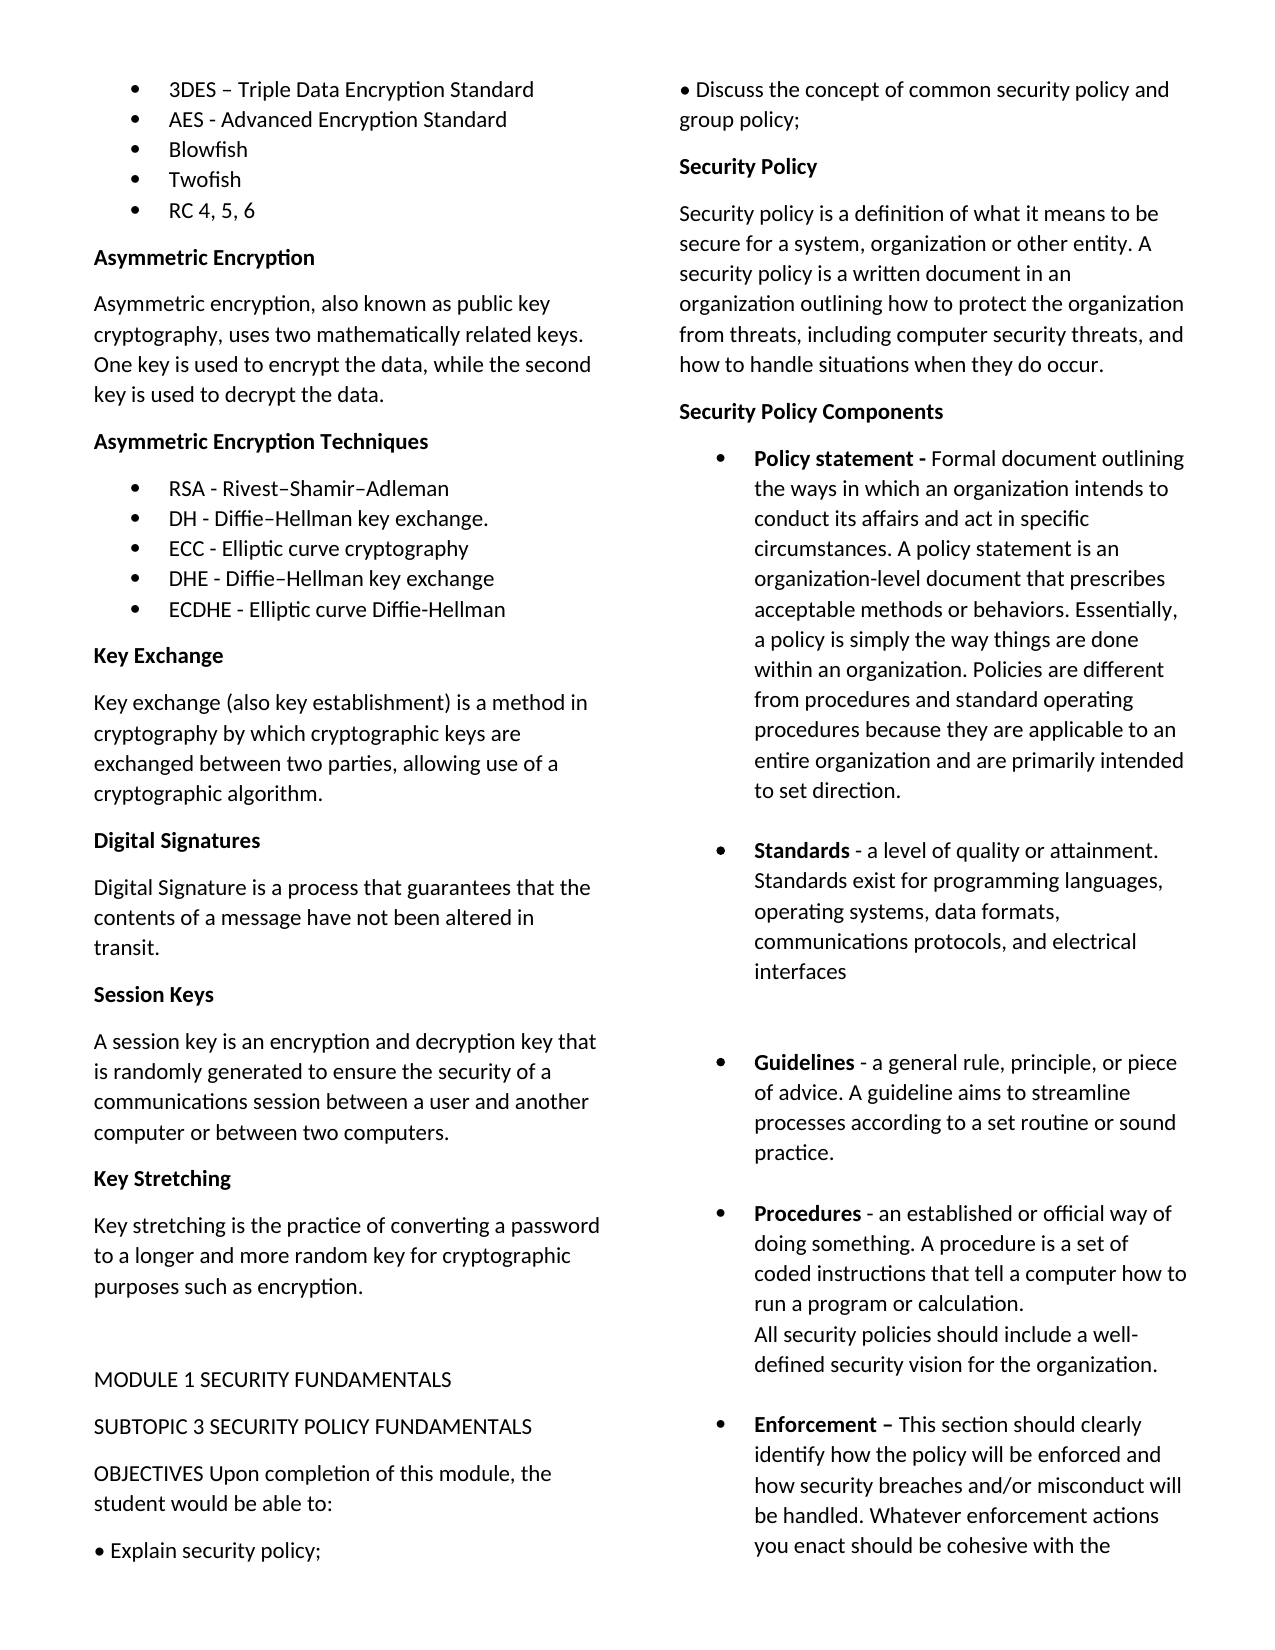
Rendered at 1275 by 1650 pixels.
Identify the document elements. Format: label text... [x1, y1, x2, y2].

text Asymmetric Encryption [94, 243, 605, 271]
list Procedures - an established or official way of doing something. A procedure is a set of coded instructions that tell a computer how to run a program or calculation. [717, 1199, 1191, 1318]
text Security policy is a definition of what it means to be secure for a system, organization or other entity. A security policy is a written document in an organization outlining how to protect the organization from threats, including computer security threats, and how to handle situations when they do occur. [679, 199, 1191, 378]
text Key Stretching [94, 1164, 605, 1193]
list Blowfish [131, 135, 605, 163]
list DH - Diffie–Hellman key exchange. [131, 504, 605, 532]
text • Explain security policy; [94, 1536, 605, 1564]
text • Discuss the concept of common security policy and group policy; [679, 75, 1191, 133]
text Security Policy Components [679, 397, 1191, 425]
text Key Exchange [94, 642, 605, 670]
list Policy statement - Formal document outlining the ways in which an organization intends to conduct its affairs and act in specific circumstances. A policy statement is an organization-level document that prescribes acceptable methods or behaviors. Essentially, a policy is simply the way things are done within an organization. Policies are different from procedures and standard operating procedures because they are applicable to an entire organization and are primarily intended to set direction. [717, 444, 1191, 804]
text Session Keys [94, 980, 605, 1008]
text Asymmetric encryption, also known as public key cryptography, uses two mathematically related keys. One key is used to encrypt the data, while the second key is used to decrypt the data. [94, 289, 605, 408]
text Security Policy [679, 152, 1191, 180]
list ECDHE - Elliptic curve Diffie-Hellman [131, 595, 605, 623]
list AES - Advanced Encryption Standard [131, 105, 605, 133]
list Twofish [131, 166, 605, 194]
text OBJECTIVES Upon completion of this module, the student would be able to: [94, 1459, 605, 1518]
list All security policies should include a well-defined security vision for the organization. [754, 1320, 1191, 1378]
text Key stretching is the practice of converting a password to a longer and more random key for cryptographic purposes such as encryption. [94, 1211, 605, 1300]
text MODULE 1 SECURITY FUNDAMENTALS [94, 1366, 605, 1394]
text Digital Signatures [94, 826, 605, 854]
list RSA - Rivest–Shamir–Adleman [131, 474, 605, 502]
list ECC - Elliptic curve cryptography [131, 534, 605, 562]
text Asymmetric Encryption Techniques [94, 427, 605, 455]
text A session key is an encryption and decryption key that is randomly generated to ensure the security of a communications session between a user and another computer or between two computers. [94, 1027, 605, 1146]
text SUBTOPIC 3 SECURITY POLICY FUNDAMENTALS [94, 1412, 605, 1441]
text Key exchange (also key establishment) is a method in cryptography by which cryptographic keys are exchanged between two parties, allowing use of a cryptographic algorithm. [94, 688, 605, 807]
list Standards - a level of quality or attainment. Standards exist for programming languages, operating systems, data formats, communications protocols, and electrical interfaces [717, 836, 1191, 985]
list DHE - Diffie–Hellman key exchange [131, 564, 605, 593]
text Digital Signature is a process that guarantees that the contents of a message have not been altered in transit. [94, 873, 605, 961]
list 3DES – Triple Data Encryption Standard [131, 75, 605, 103]
list RC 4, 5, 6 [131, 196, 605, 224]
list Guidelines - a general rule, principle, or piece of advice. A guideline aims to streamline processes according to a set routine or sound practice. [717, 1048, 1191, 1167]
